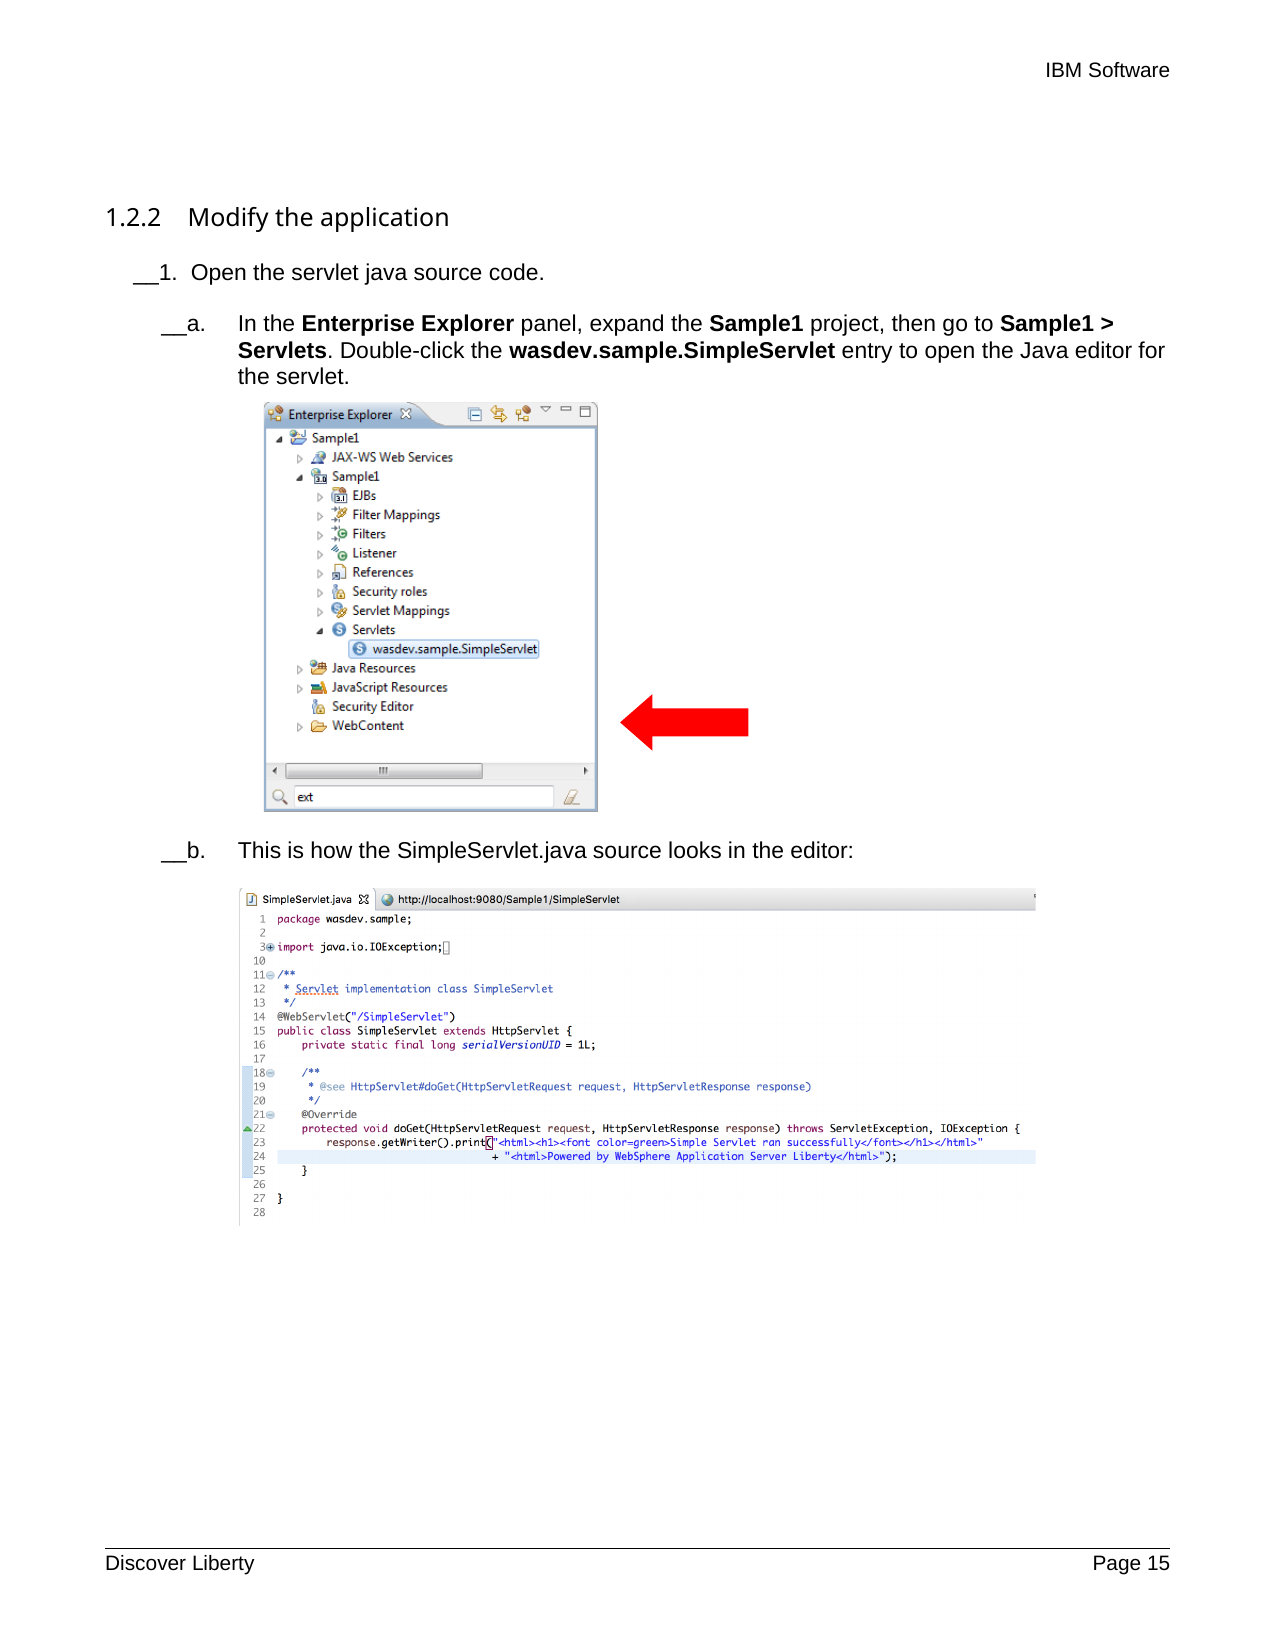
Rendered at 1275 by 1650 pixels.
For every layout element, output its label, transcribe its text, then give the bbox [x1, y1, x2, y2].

list In the Enterprise Explorer panel, expand the Sample1 project, then go to Sample1 > Servlets. Double-click the wasdev.sample.SimpleServlet entry to open the Java editor for the servlet. [161, 310, 1170, 389]
picture [263, 402, 598, 812]
list This is how the SimpleServlet.java source looks in the editor: [161, 837, 1170, 863]
list Modify the application [105, 200, 1170, 234]
list Open the servlet java source code. [133, 259, 1170, 285]
picture [239, 888, 1036, 1226]
